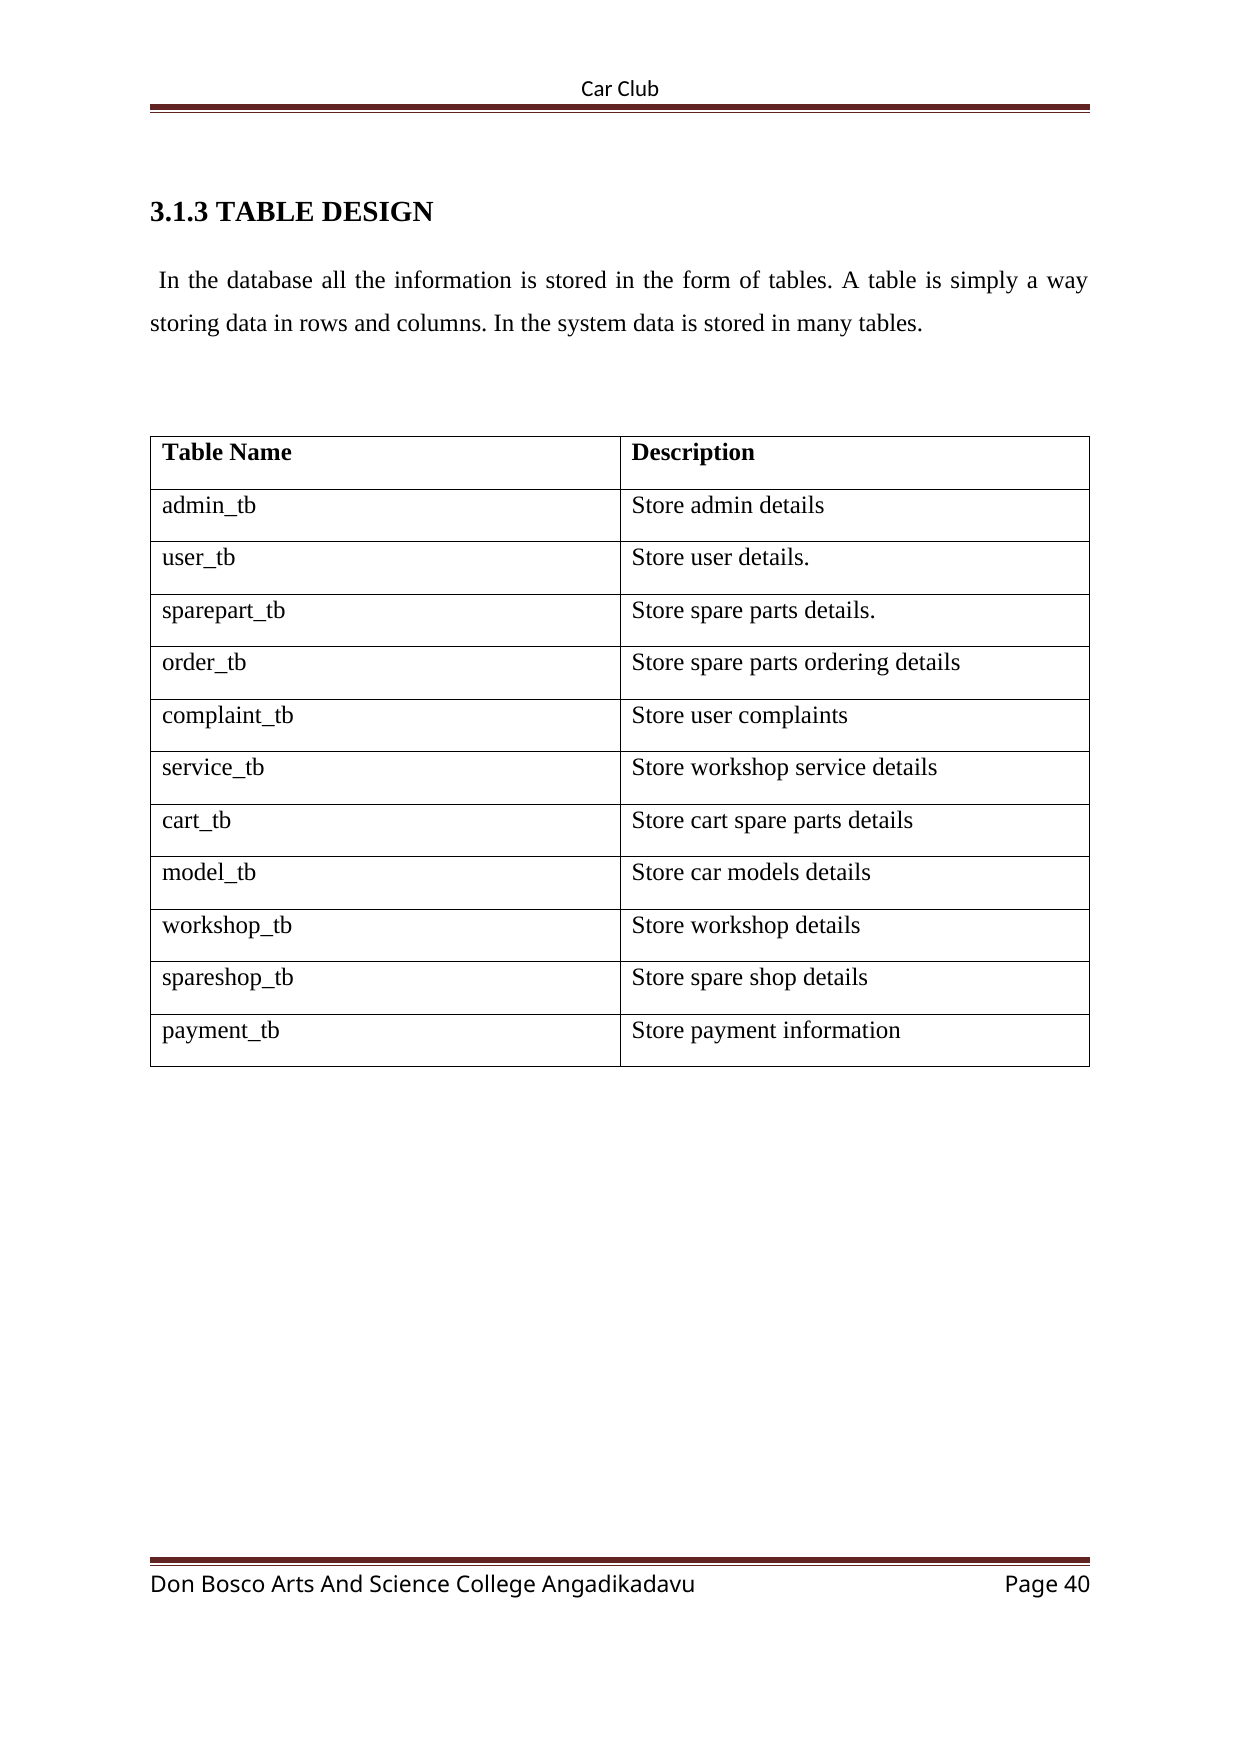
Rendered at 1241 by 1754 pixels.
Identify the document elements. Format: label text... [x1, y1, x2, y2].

table_cell payment_tb [151, 1015, 620, 1066]
table_cell Store admin details [621, 490, 1089, 541]
table_cell service_tb [151, 752, 620, 804]
table_cell sparepart_tb [151, 595, 620, 646]
table_header Table Name [151, 437, 620, 489]
table_cell cart_tb [151, 805, 620, 856]
table_cell Store payment information [621, 1015, 1089, 1066]
text In the database all the information is stored in the form of tables. A table is simply a way storing data in rows and columns. In the system data is stored in many tables. [150, 265, 1090, 337]
text 3.1.3 TABLE DESIGN [150, 194, 1090, 227]
table_cell complaint_tb [151, 700, 620, 751]
table_cell workshop_tb [151, 910, 620, 961]
table_cell Store spare shop details [621, 962, 1089, 1014]
table_cell Store workshop service details [621, 752, 1089, 804]
table_cell order_tb [151, 647, 620, 699]
table_cell Store workshop details [621, 910, 1089, 961]
table_cell Store spare parts ordering details [621, 647, 1089, 699]
table_cell Store car models details [621, 857, 1089, 909]
table_cell spareshop_tb [151, 962, 620, 1014]
table_cell model_tb [151, 857, 620, 909]
table_cell Store user details. [621, 542, 1089, 594]
table_header Description [621, 437, 1089, 489]
table_cell admin_tb [151, 490, 620, 541]
table_cell Store user complaints [621, 700, 1089, 751]
table_cell Store spare parts details. [621, 595, 1089, 646]
table_cell user_tb [151, 542, 620, 594]
table_cell Store cart spare parts details [621, 805, 1089, 856]
